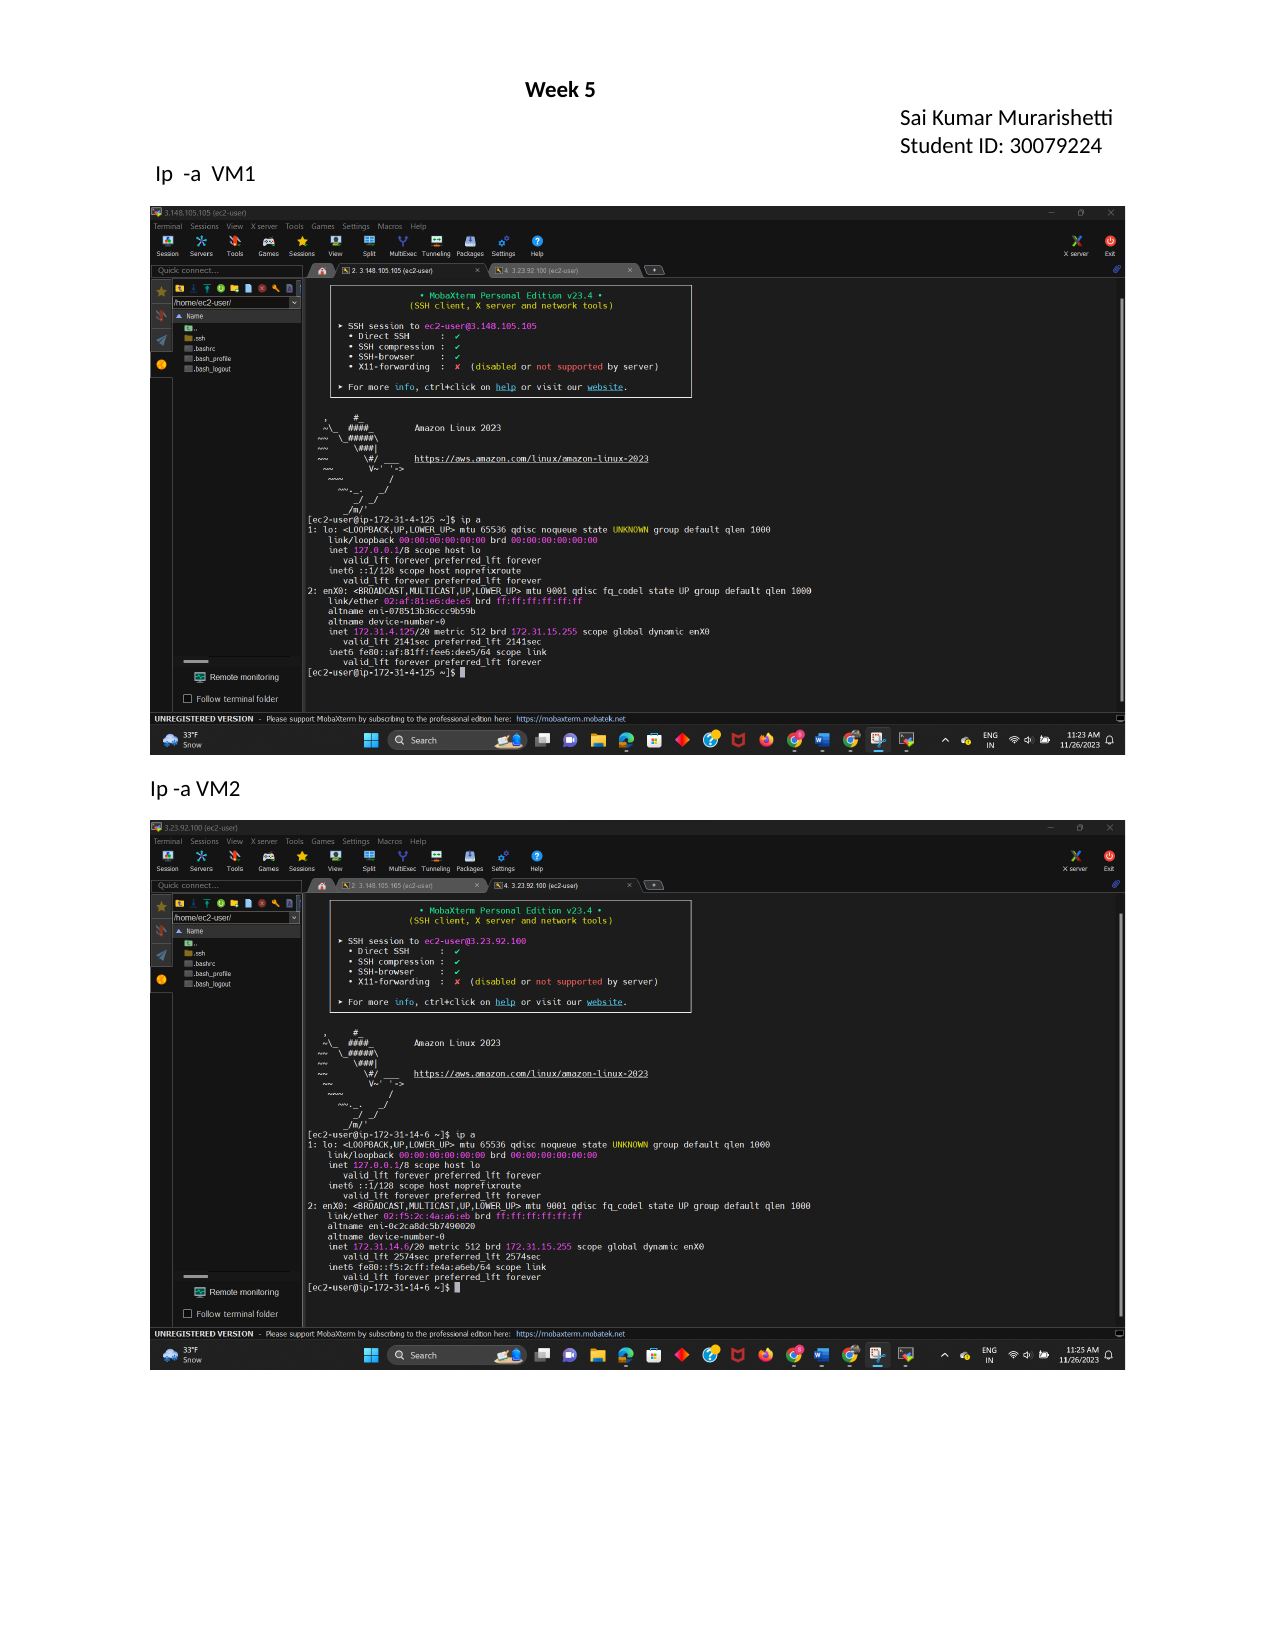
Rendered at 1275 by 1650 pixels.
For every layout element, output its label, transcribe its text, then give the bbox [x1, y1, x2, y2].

picture [150, 820, 1125, 1370]
text Ip -a VM1 [150, 159, 1125, 187]
picture [150, 206, 1125, 755]
text Ip -a VM2 [150, 774, 1125, 802]
